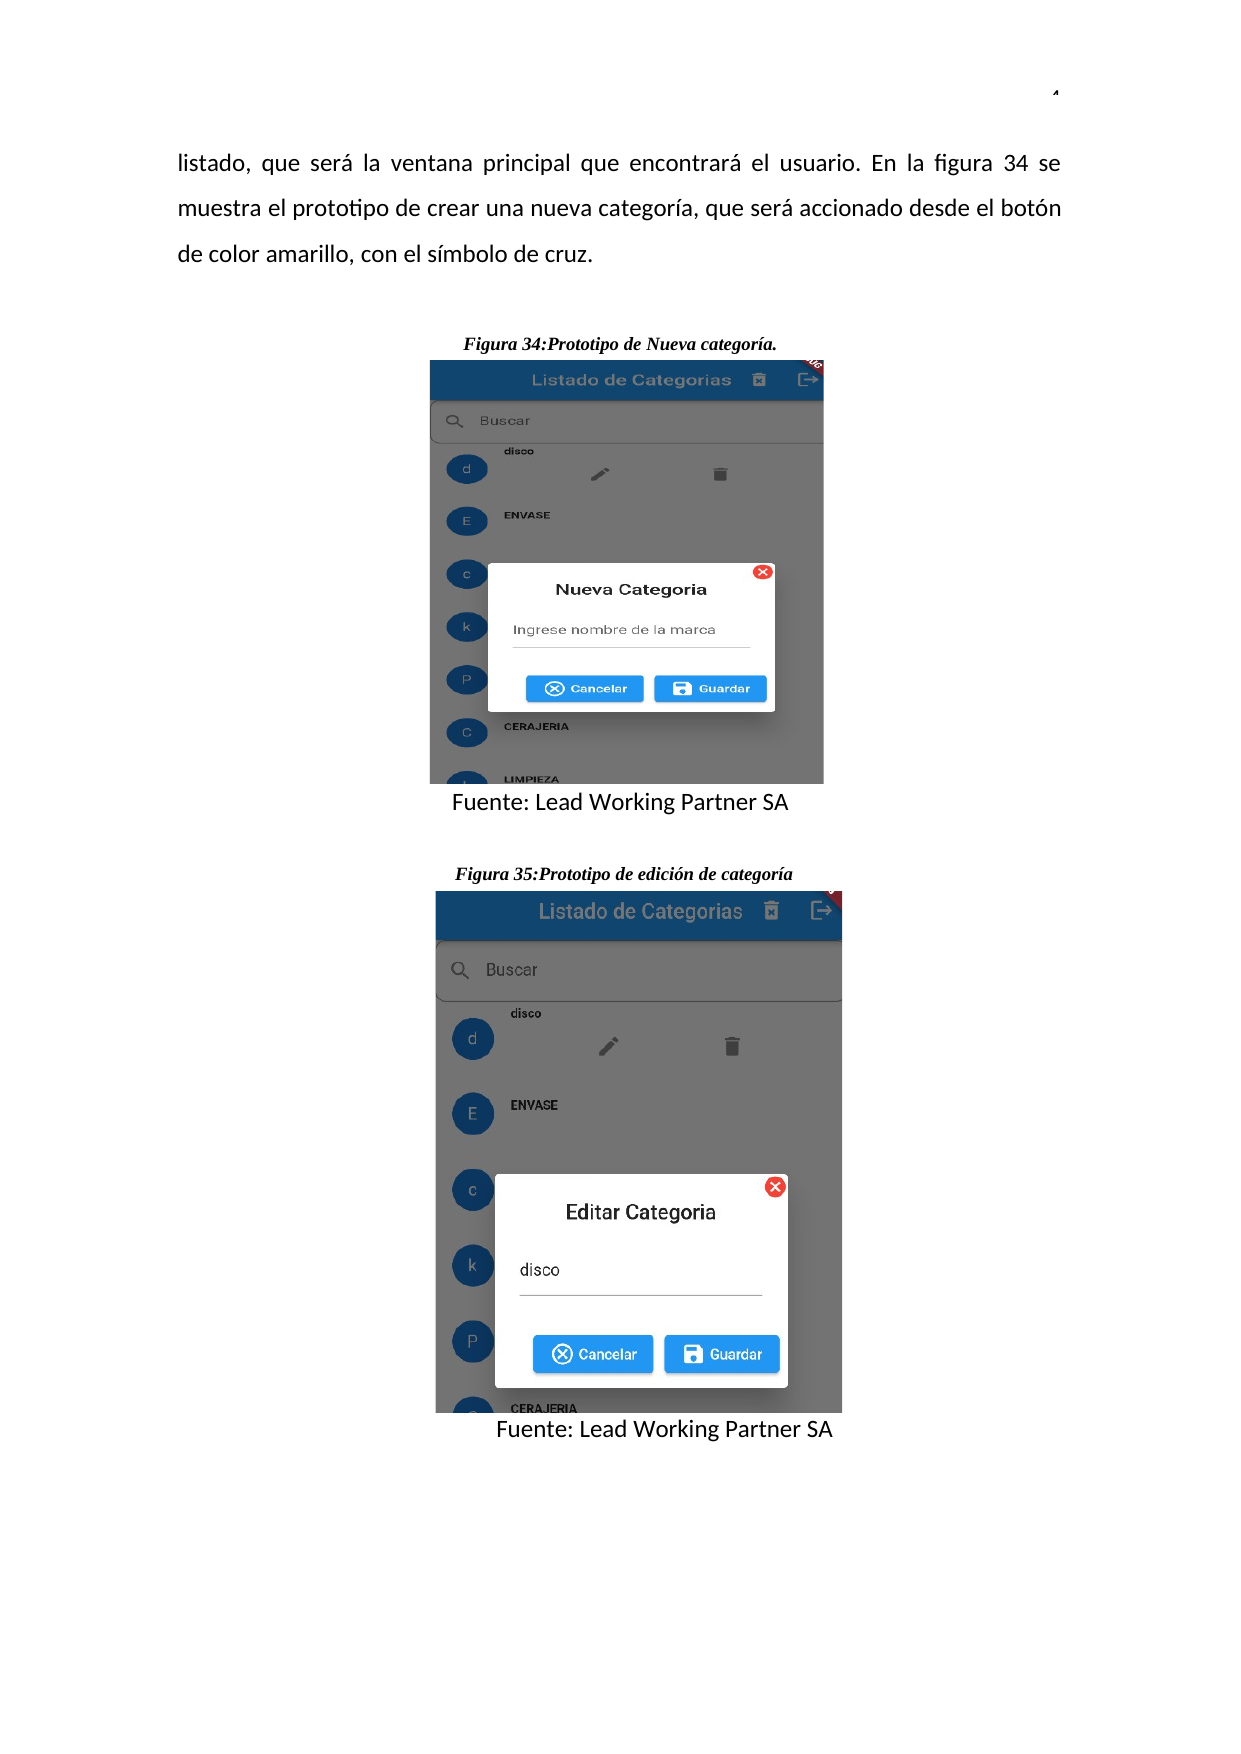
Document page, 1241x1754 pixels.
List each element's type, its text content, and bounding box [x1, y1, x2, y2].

text Figura 35:Prototipo de edición de categoría [184, 863, 1064, 884]
text Figura 34:Prototipo de Nueva categoría. [176, 333, 1064, 354]
text listado, que será la ventana principal que encontrará el usuario. En la figura 34 se muestra el prototipo de crear una nueva categoría, que será accionado desde el botón de color amarillo, con el símbolo de cruz. [177, 147, 1063, 269]
picture [435, 891, 843, 1413]
picture [429, 360, 824, 784]
